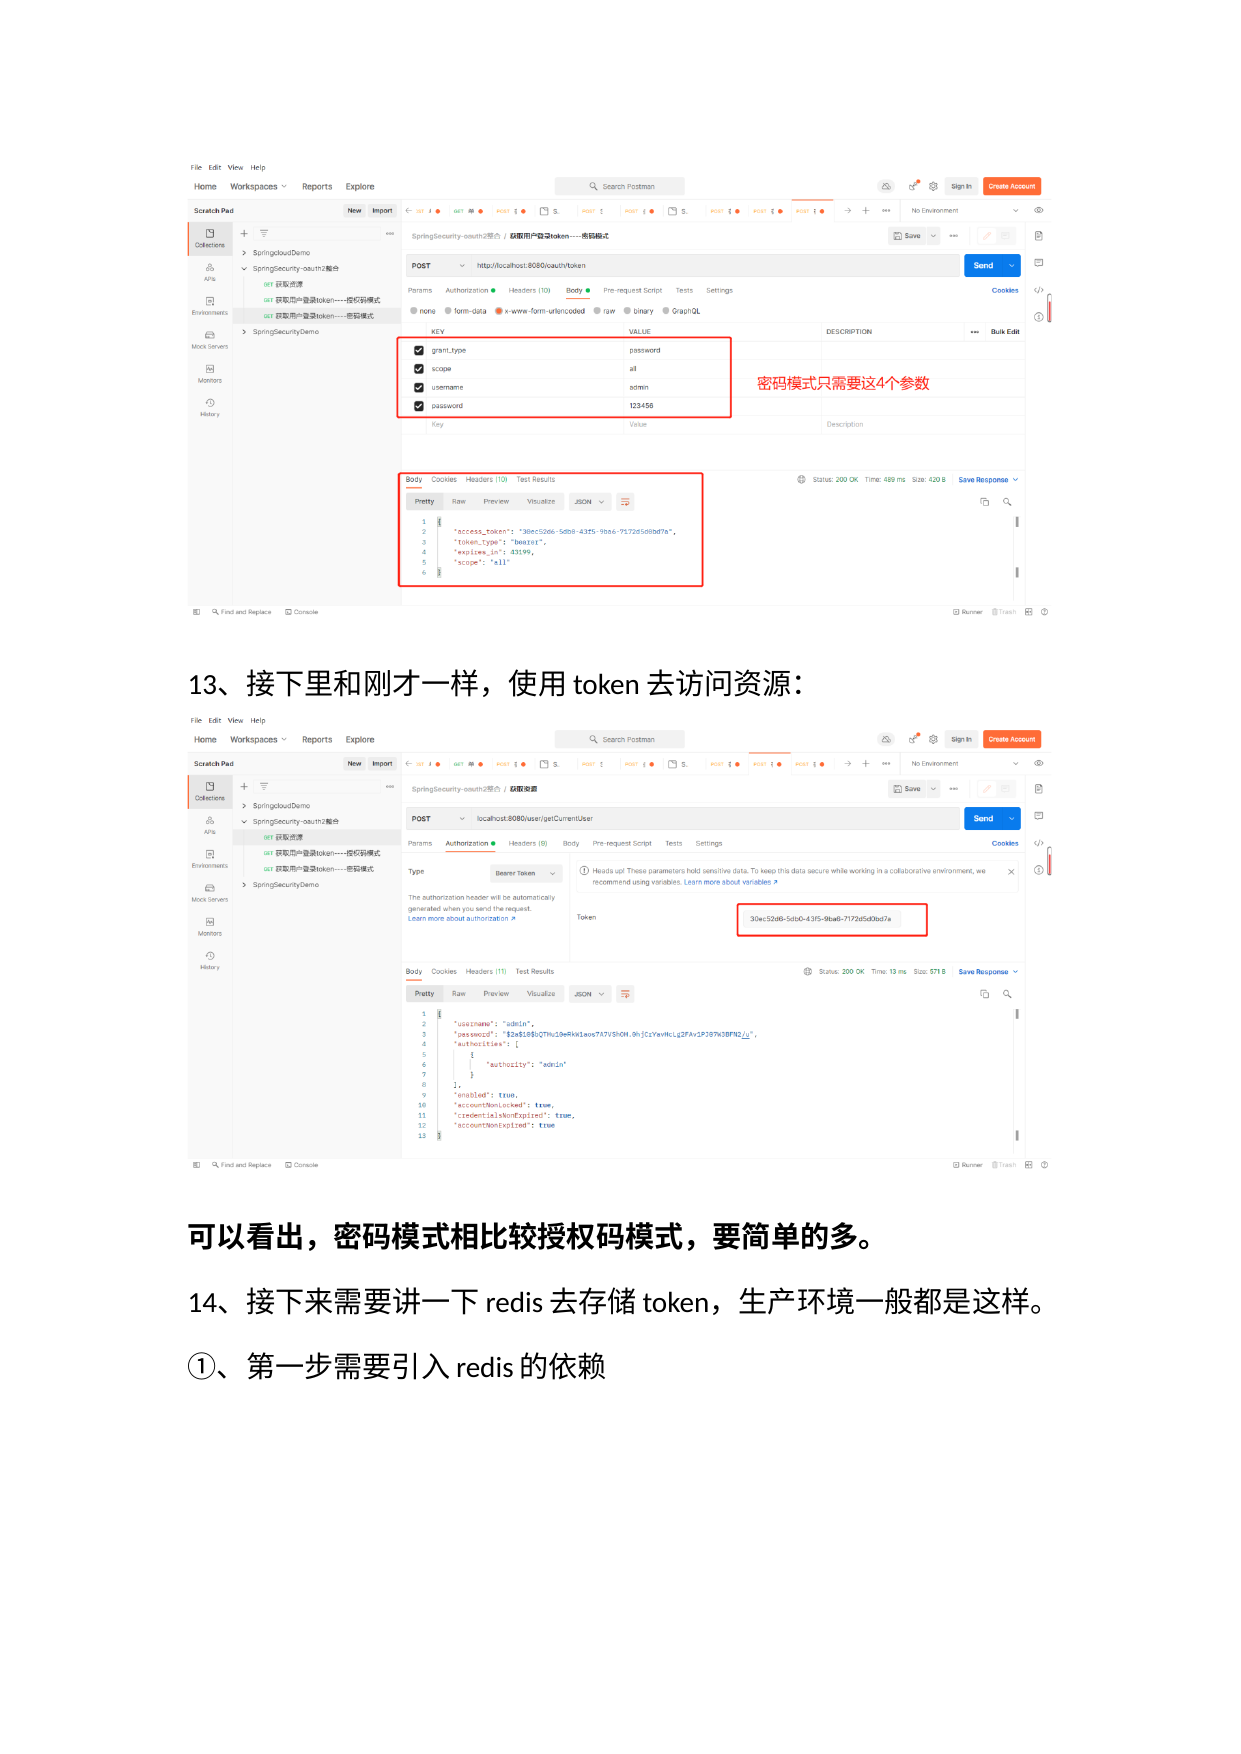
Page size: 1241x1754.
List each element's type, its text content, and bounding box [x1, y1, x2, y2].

list 接下里和刚才一样，使用token去访问资源： [187, 649, 1053, 714]
picture [187, 162, 1052, 618]
list 可以看出，密码模式相比较授权码模式，要简单的多。 [187, 1202, 1053, 1267]
list 接下来需要讲一下redis去存储token，生产环境一般都是这样。 [187, 1267, 1053, 1332]
list 第一步需要引入redis的依赖 [187, 1332, 1053, 1397]
picture [187, 714, 1052, 1171]
